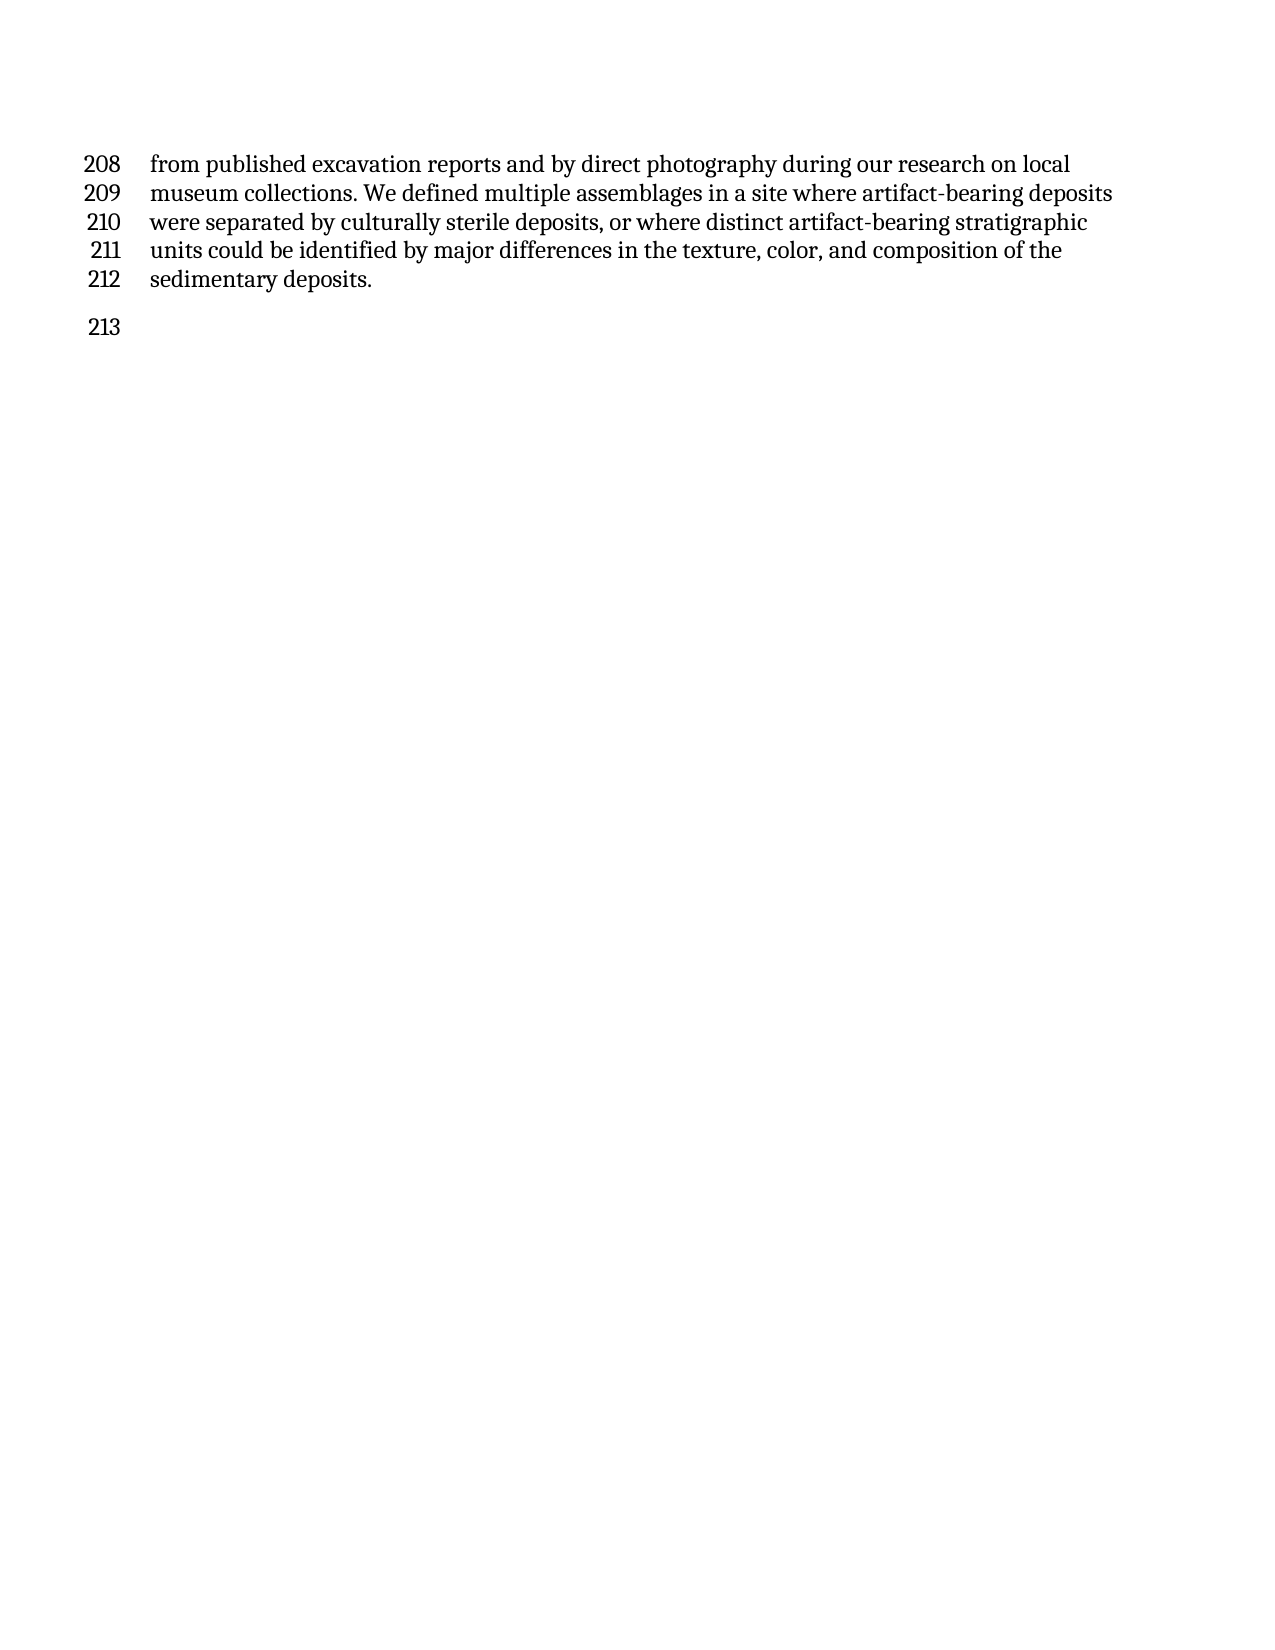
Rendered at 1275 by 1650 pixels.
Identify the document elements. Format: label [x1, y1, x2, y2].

text [150, 150, 1125, 294]
